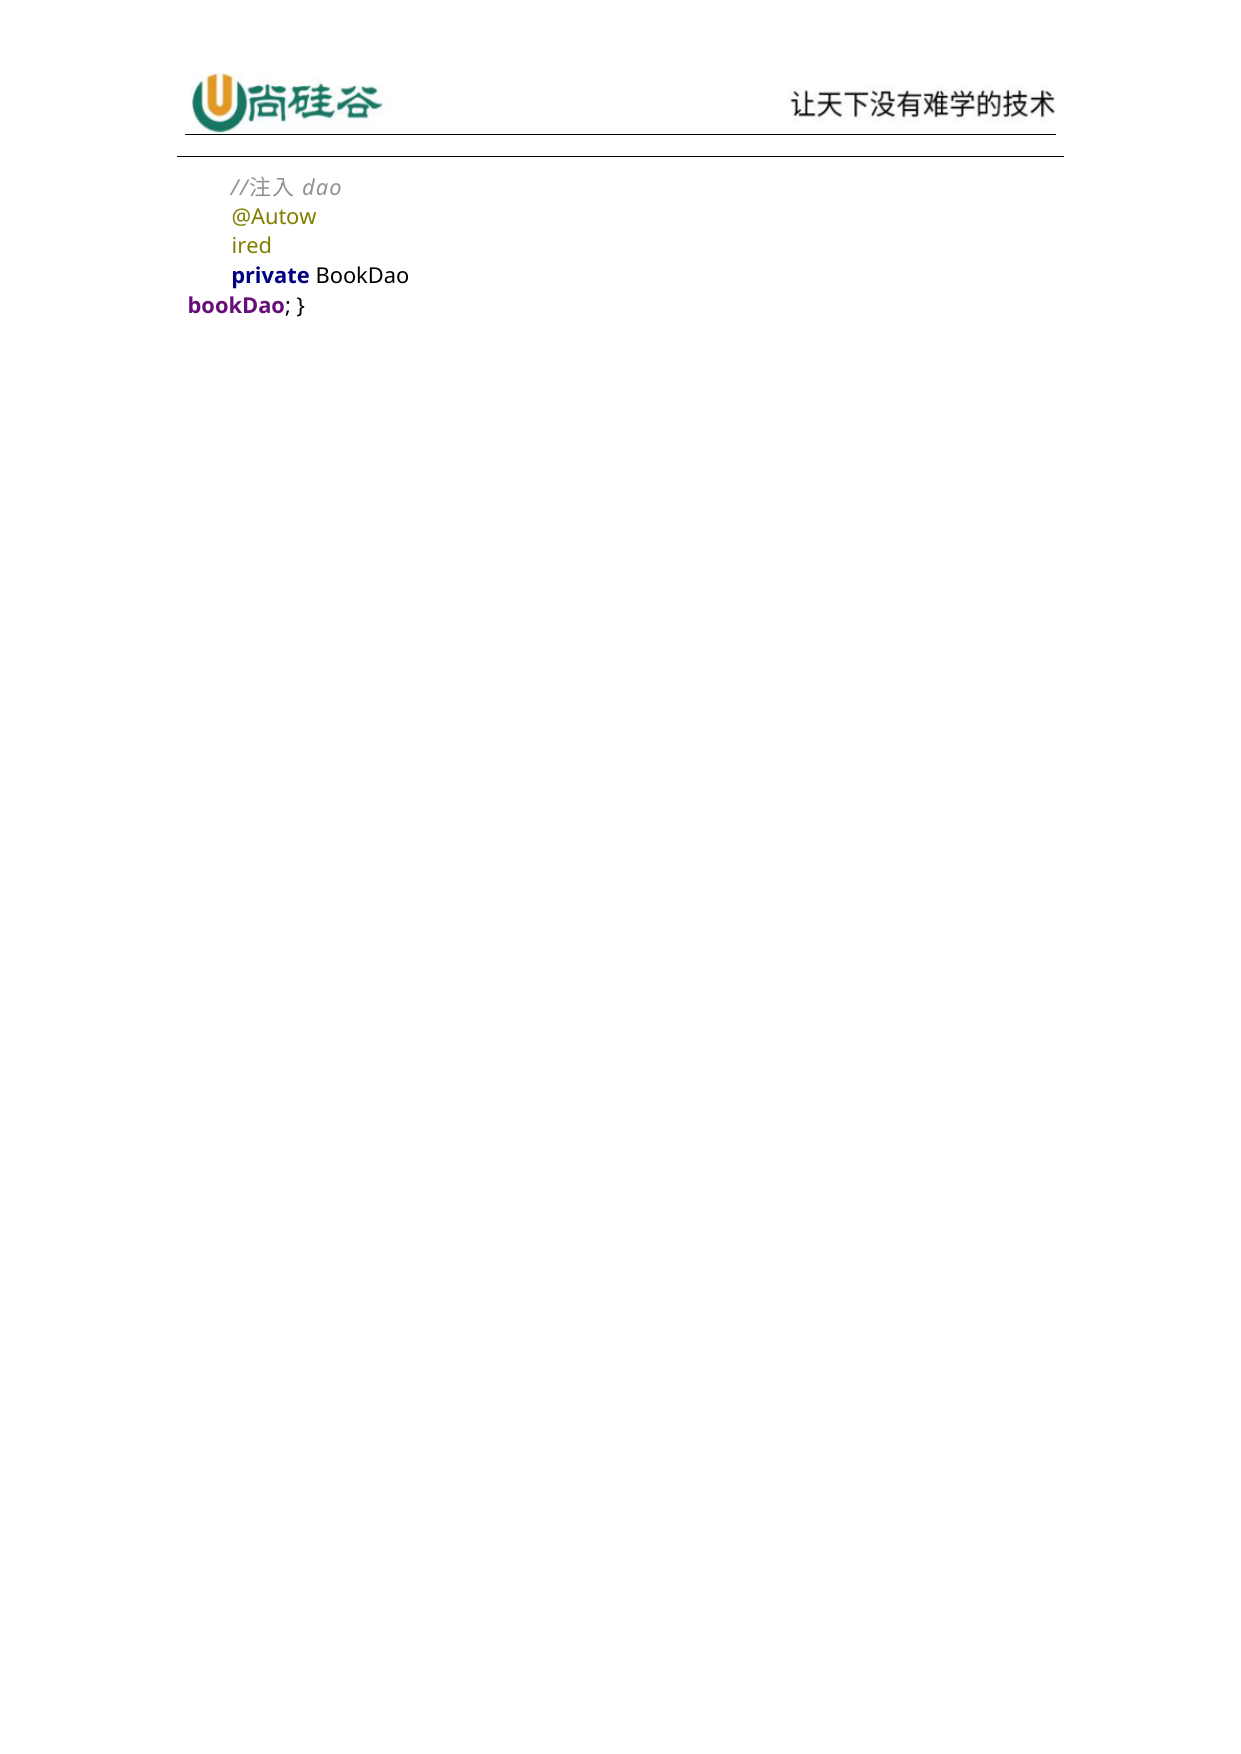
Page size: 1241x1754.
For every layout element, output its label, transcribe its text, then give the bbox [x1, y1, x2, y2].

text private BookDao bookDao; } [187, 260, 506, 319]
text //注入 dao @Autowired [231, 171, 346, 260]
picture [190, 72, 1058, 134]
